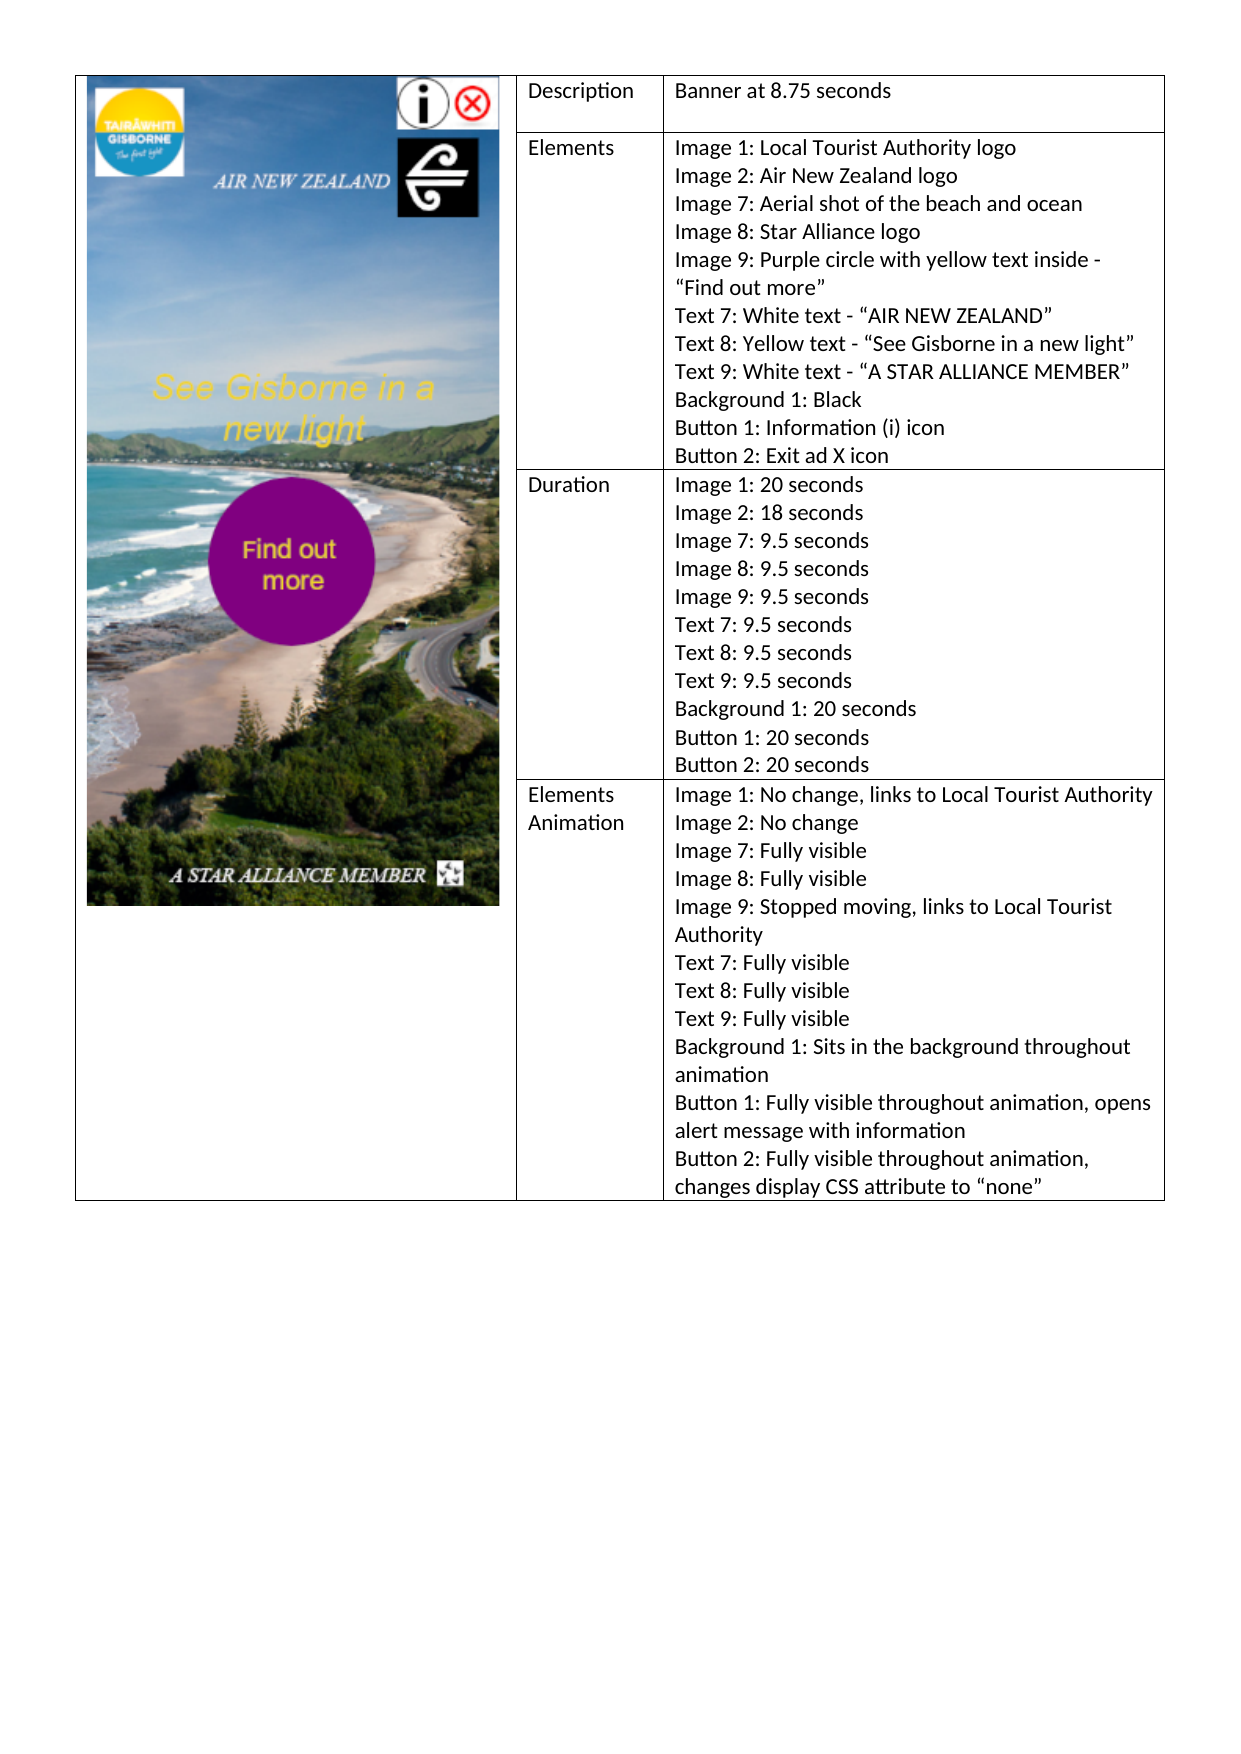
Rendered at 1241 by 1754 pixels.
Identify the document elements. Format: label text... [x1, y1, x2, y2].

table_cell Duration [517, 470, 663, 779]
table_header Description [517, 76, 663, 132]
picture [86, 76, 500, 906]
table_cell Elements Animation [517, 780, 663, 1200]
table_cell Image 1: No change, links to Local Tourist Authority Image 2: No change Image 7: Fully visible Image 8: Fully visible Image 9: Stopped moving, links to Local Tourist Authority Text 7: Fully visible Text 8: Fully visible Text 9: Fully visible Background 1: Sits in the background throughout animation Button 1: Fully visible throughout animation, opens alert message with information Button 2: Fully visible throughout animation, changes display CSS attribute to “none” [664, 780, 1164, 1200]
table_cell Elements [517, 133, 663, 469]
table_cell Image 1: 20 seconds Image 2: 18 seconds Image 7: 9.5 seconds Image 8: 9.5 seconds Image 9: 9.5 seconds Text 7: 9.5 seconds Text 8: 9.5 seconds Text 9: 9.5 seconds Background 1: 20 seconds Button 1: 20 seconds Button 2: 20 seconds [664, 470, 1164, 779]
table_header [76, 76, 516, 1200]
table_header Banner at 8.75 seconds [664, 76, 1164, 132]
table_cell Image 1: Local Tourist Authority logo Image 2: Air New Zealand logo Image 7: Aerial shot of the beach and ocean Image 8: Star Alliance logo Image 9: Purple circle with yellow text inside - “Find out more” Text 7: White text - “AIR NEW ZEALAND” Text 8: Yellow text - “See Gisborne in a new light” Text 9: White text - “A STAR ALLIANCE MEMBER” Background 1: Black Button 1: Information (i) icon Button 2: Exit ad X icon [664, 133, 1164, 469]
